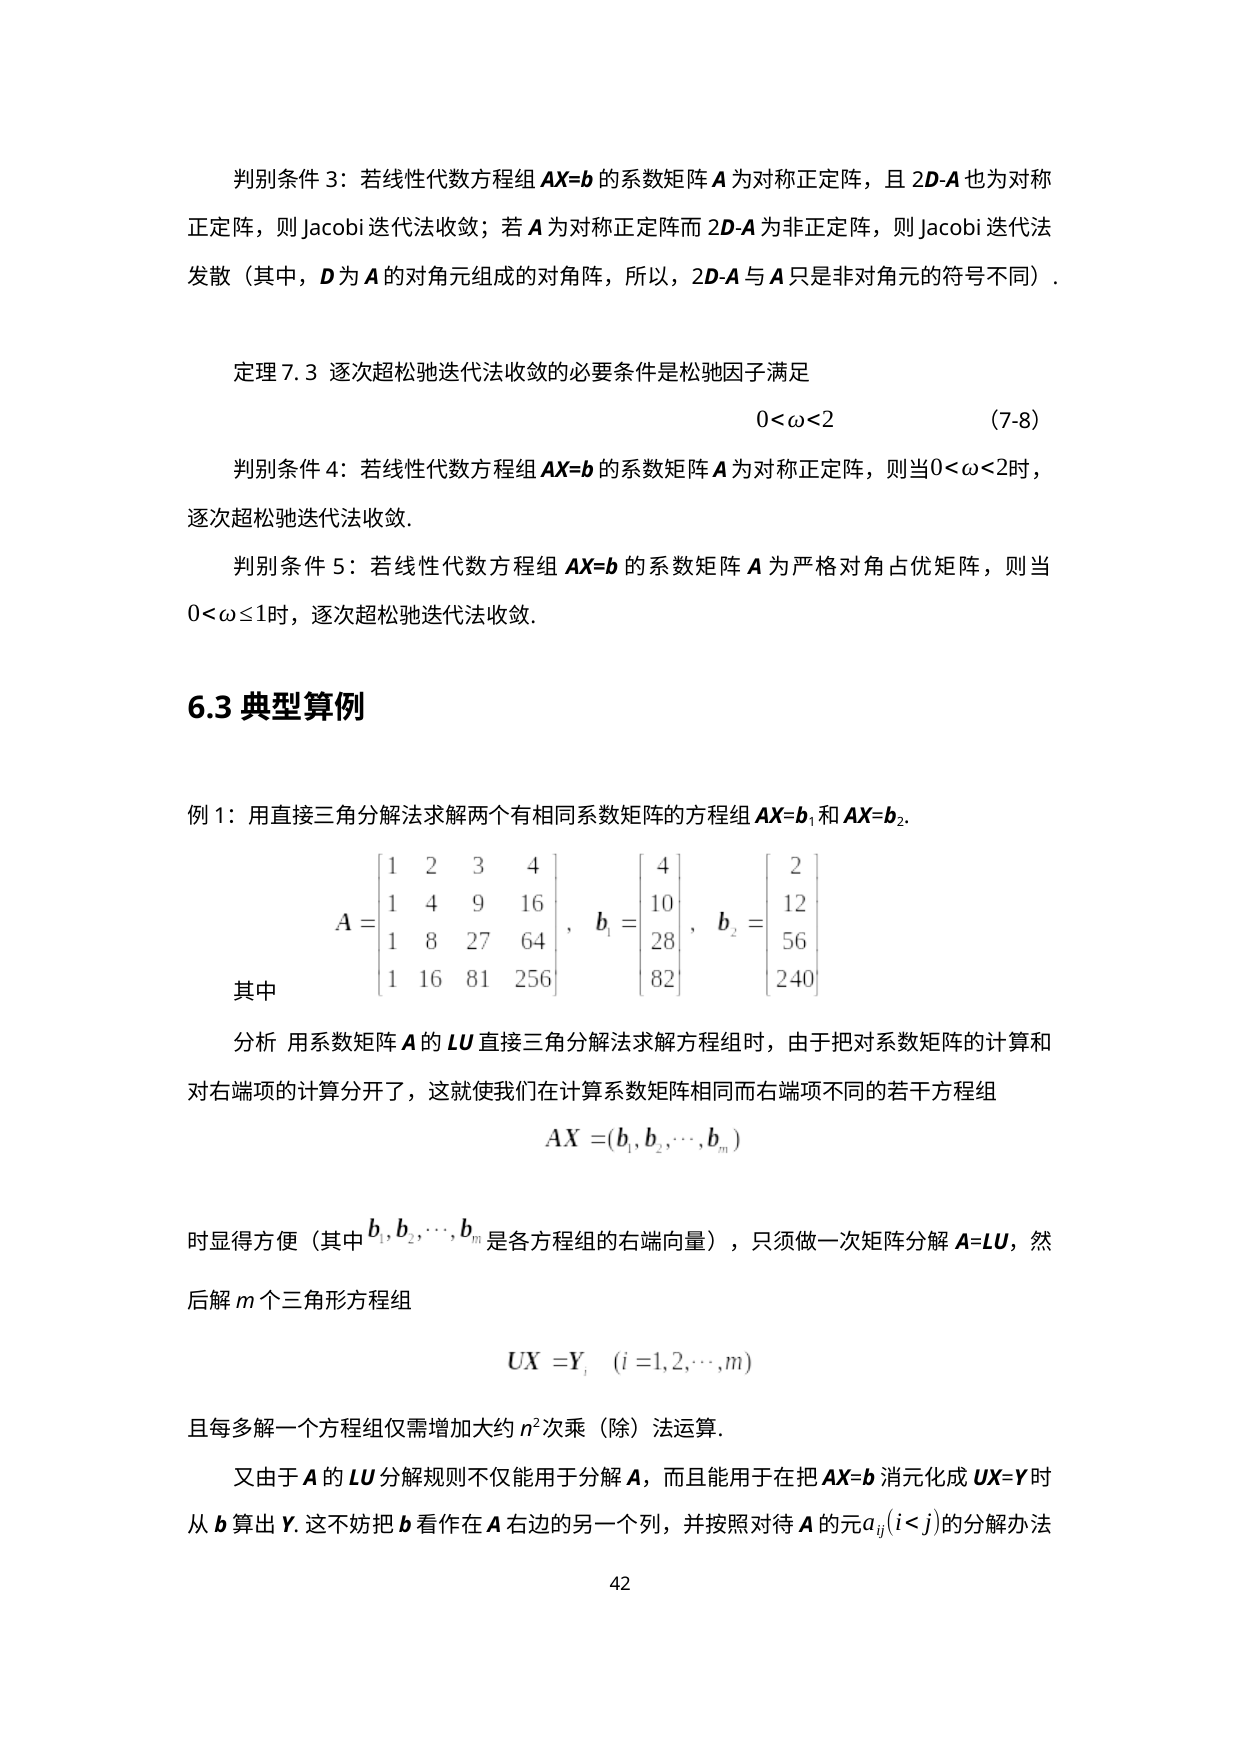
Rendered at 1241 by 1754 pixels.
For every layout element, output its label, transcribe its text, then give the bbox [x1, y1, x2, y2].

text 判别条件3：若线性代数方程组AX=b的系数矩阵A为对称正定阵，且2D-A也为对称正定阵，则Jacobi迭代法收敛；若A为对称正定阵而2D-A为非正定阵，则Jacobi迭代法发散（其中，D为A的对角元组成的对角阵，所以，2D-A与A只是非对角元的符号不同）. [187, 161, 1053, 340]
text 时显得方便（其中是各方程组的右端向量），只须做一次矩阵分解A=LU，然后解m个三角形方程组 [187, 1202, 1053, 1315]
text 例1：用直接三角分解法求解两个有相同系数矩阵的方程组AX=b1和AX=b2. [187, 798, 1053, 831]
text 且每多解一个方程组仅需增加大约n2次乘（除）法运算. [187, 1411, 1053, 1444]
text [187, 1459, 1053, 1539]
subtitle 典型算例 [187, 673, 1053, 738]
text 其中 [187, 846, 1053, 1009]
text 判别条件5：若线性代数方程组AX=b的系数矩阵A为严格对角占优矩阵，则当时，逐次超松驰迭代法收敛. [187, 549, 1053, 630]
text 定理7. 3 逐次超松驰迭代法收敛的必要条件是松驰因子满足 [187, 355, 1053, 387]
text 判别条件4：若线性代数方程组AX=b的系数矩阵A为对称正定阵，则当时，逐次超松驰迭代法收敛. [187, 452, 1053, 533]
text 分析 用系数矩阵A的LU直接三角分解法求解方程组时，由于把对系数矩阵的计算和对右端项的计算分开了，这就使我们在计算系数矩阵相同而右端项不同的若干方程组 [187, 1025, 1053, 1106]
text （7-8） [187, 403, 1053, 436]
